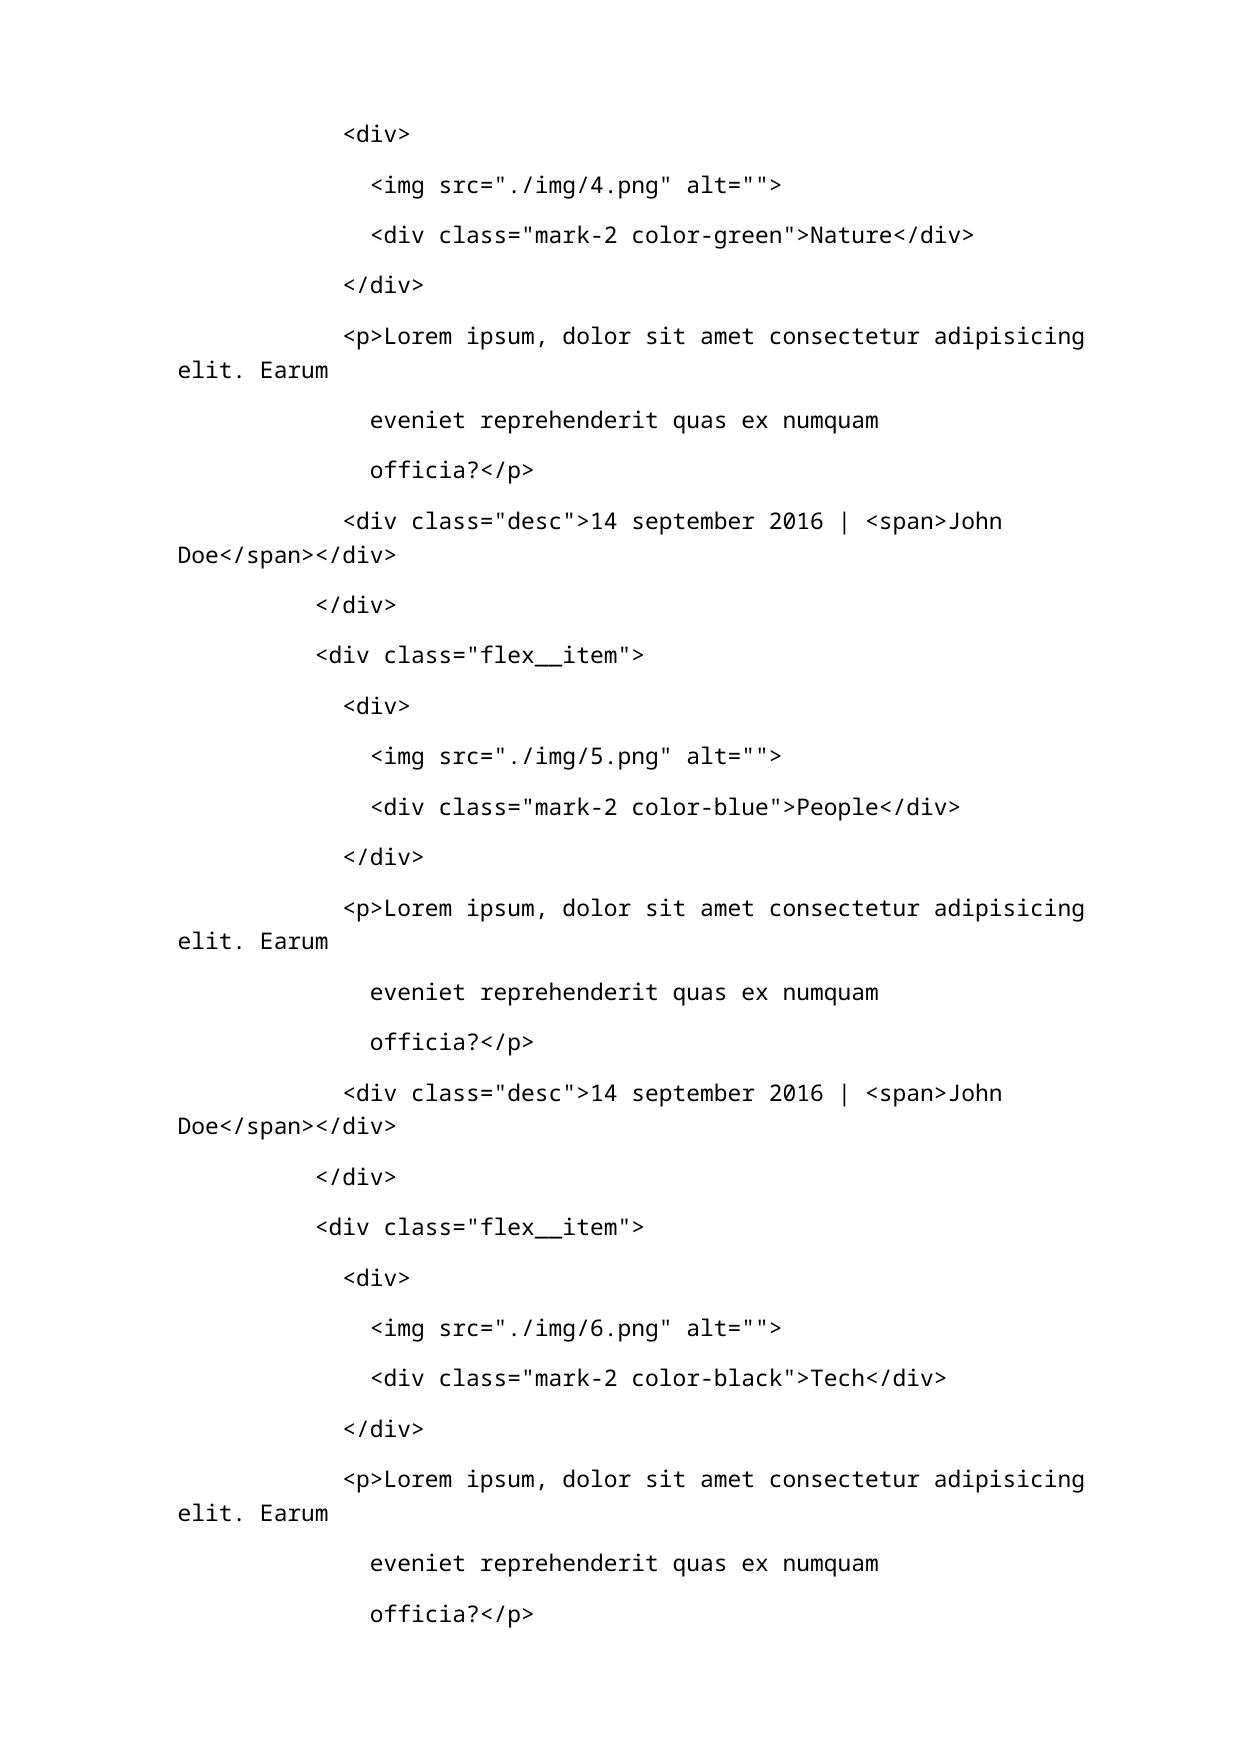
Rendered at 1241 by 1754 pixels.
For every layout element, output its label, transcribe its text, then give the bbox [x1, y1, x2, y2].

text eveniet reprehenderit quas ex numquam [177, 1547, 1152, 1578]
text <div> [177, 690, 1152, 721]
text <div class="flex__item"> [177, 639, 1152, 671]
text <p>Lorem ipsum, dolor sit amet consectetur adipisicing elit. Earum [177, 891, 1152, 956]
text </div> [177, 841, 1152, 872]
text <div> [177, 118, 1152, 149]
text </div> [177, 1161, 1152, 1192]
text <div> [177, 1261, 1152, 1293]
text </div> [177, 589, 1152, 620]
text <div class="mark-2 color-green">Nature</div> [177, 219, 1152, 250]
text <img src="./img/6.png" alt=""> [177, 1312, 1152, 1343]
text <div class="desc">14 september 2016 | <span>John Doe</span></div> [177, 505, 1152, 570]
text eveniet reprehenderit quas ex numquam [177, 404, 1152, 435]
text <div class="mark-2 color-blue">People</div> [177, 791, 1152, 822]
text <div class="mark-2 color-black">Tech</div> [177, 1362, 1152, 1393]
text officia?</p> [177, 1598, 1152, 1629]
text </div> [177, 269, 1152, 301]
text </div> [177, 1413, 1152, 1444]
text <p>Lorem ipsum, dolor sit amet consectetur adipisicing elit. Earum [177, 320, 1152, 385]
text <p>Lorem ipsum, dolor sit amet consectetur adipisicing elit. Earum [177, 1463, 1152, 1528]
text officia?</p> [177, 1026, 1152, 1057]
text <img src="./img/4.png" alt=""> [177, 168, 1152, 200]
text <img src="./img/5.png" alt=""> [177, 740, 1152, 771]
text <div class="desc">14 september 2016 | <span>John Doe</span></div> [177, 1076, 1152, 1141]
text <div class="flex__item"> [177, 1211, 1152, 1242]
text officia?</p> [177, 454, 1152, 486]
text eveniet reprehenderit quas ex numquam [177, 976, 1152, 1007]
